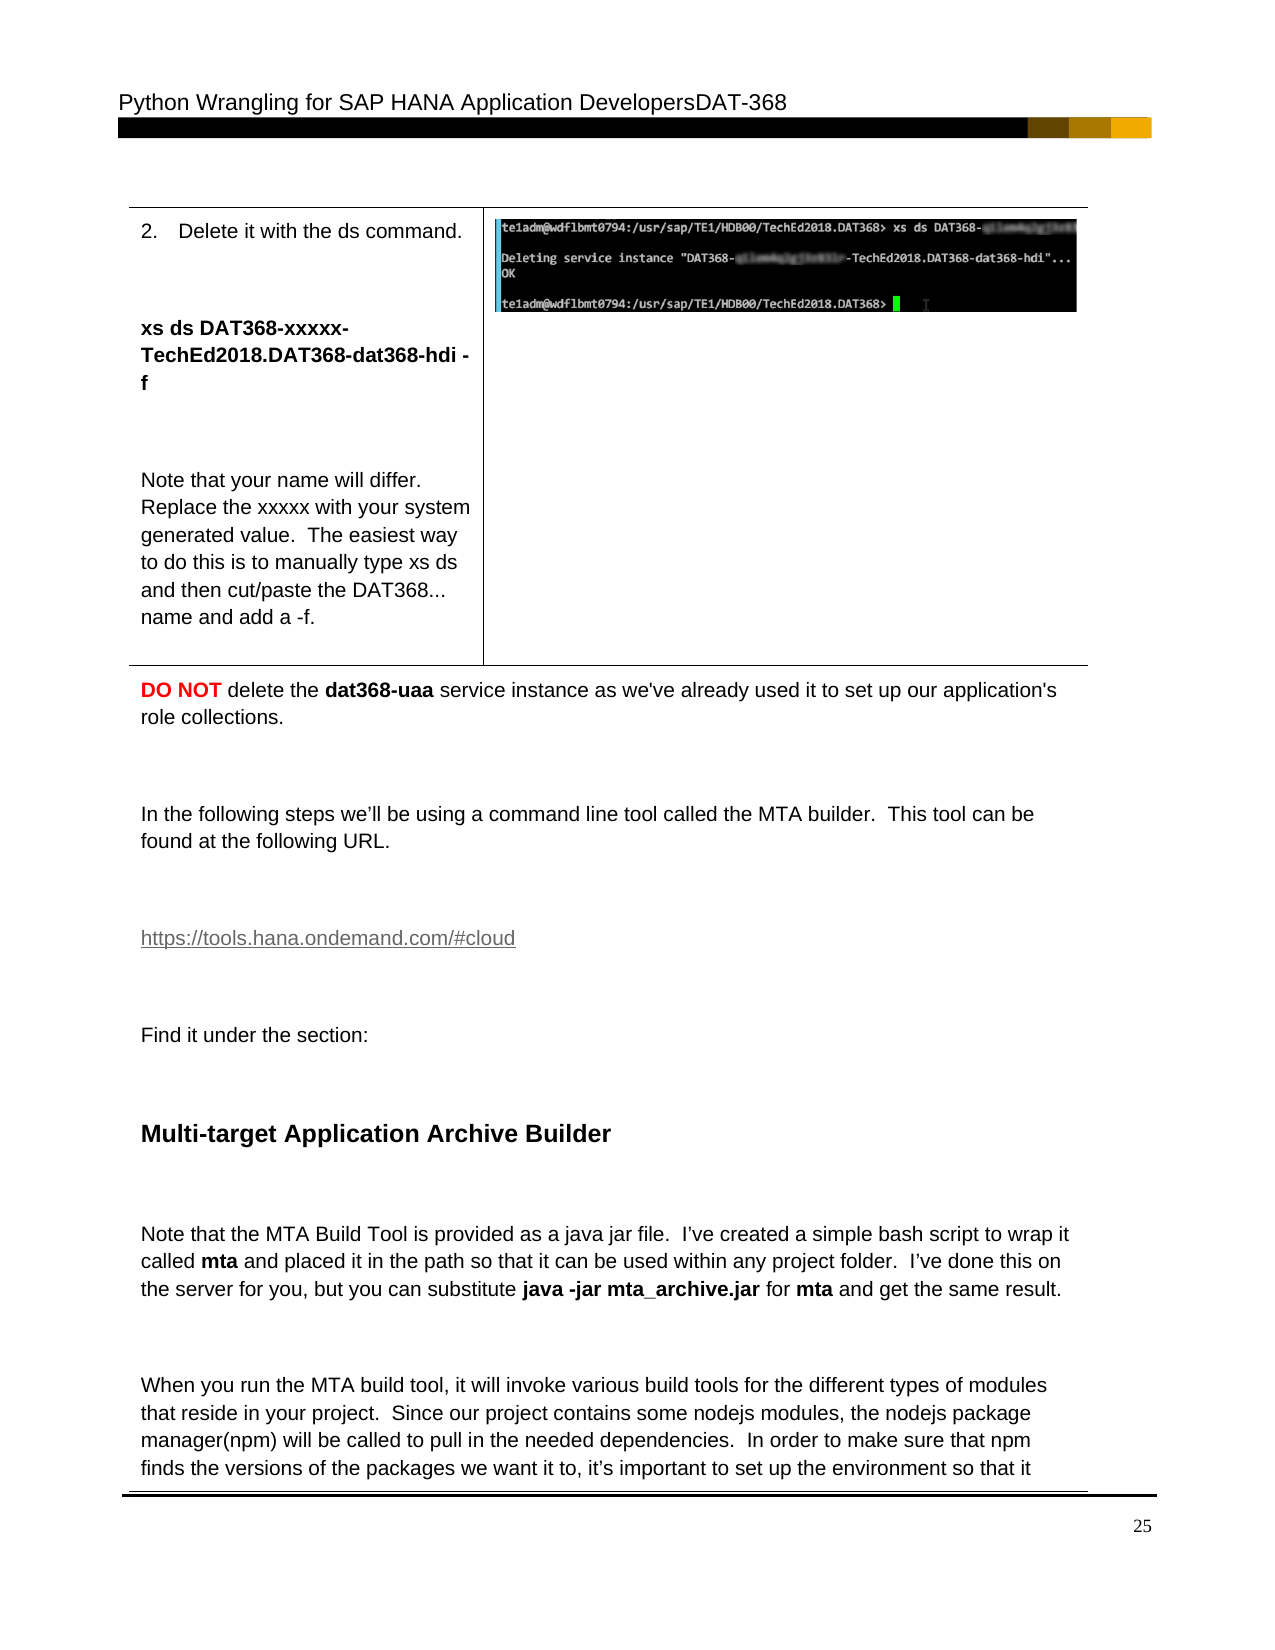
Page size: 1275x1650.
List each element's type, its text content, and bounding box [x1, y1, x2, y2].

table_cell Delete it with the ds command. xs ds DAT368-xxxxx-TechEd2018.DAT368-dat368-hdi -f Note that your name will differ. Replace the xxxxx with your system generated value. The easiest way to do this is to manually type xs ds and then cut/paste the DAT368... name and add a -f. [129, 208, 483, 665]
table_cell [484, 208, 1088, 665]
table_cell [129, 666, 1088, 1491]
picture [495, 219, 1077, 312]
